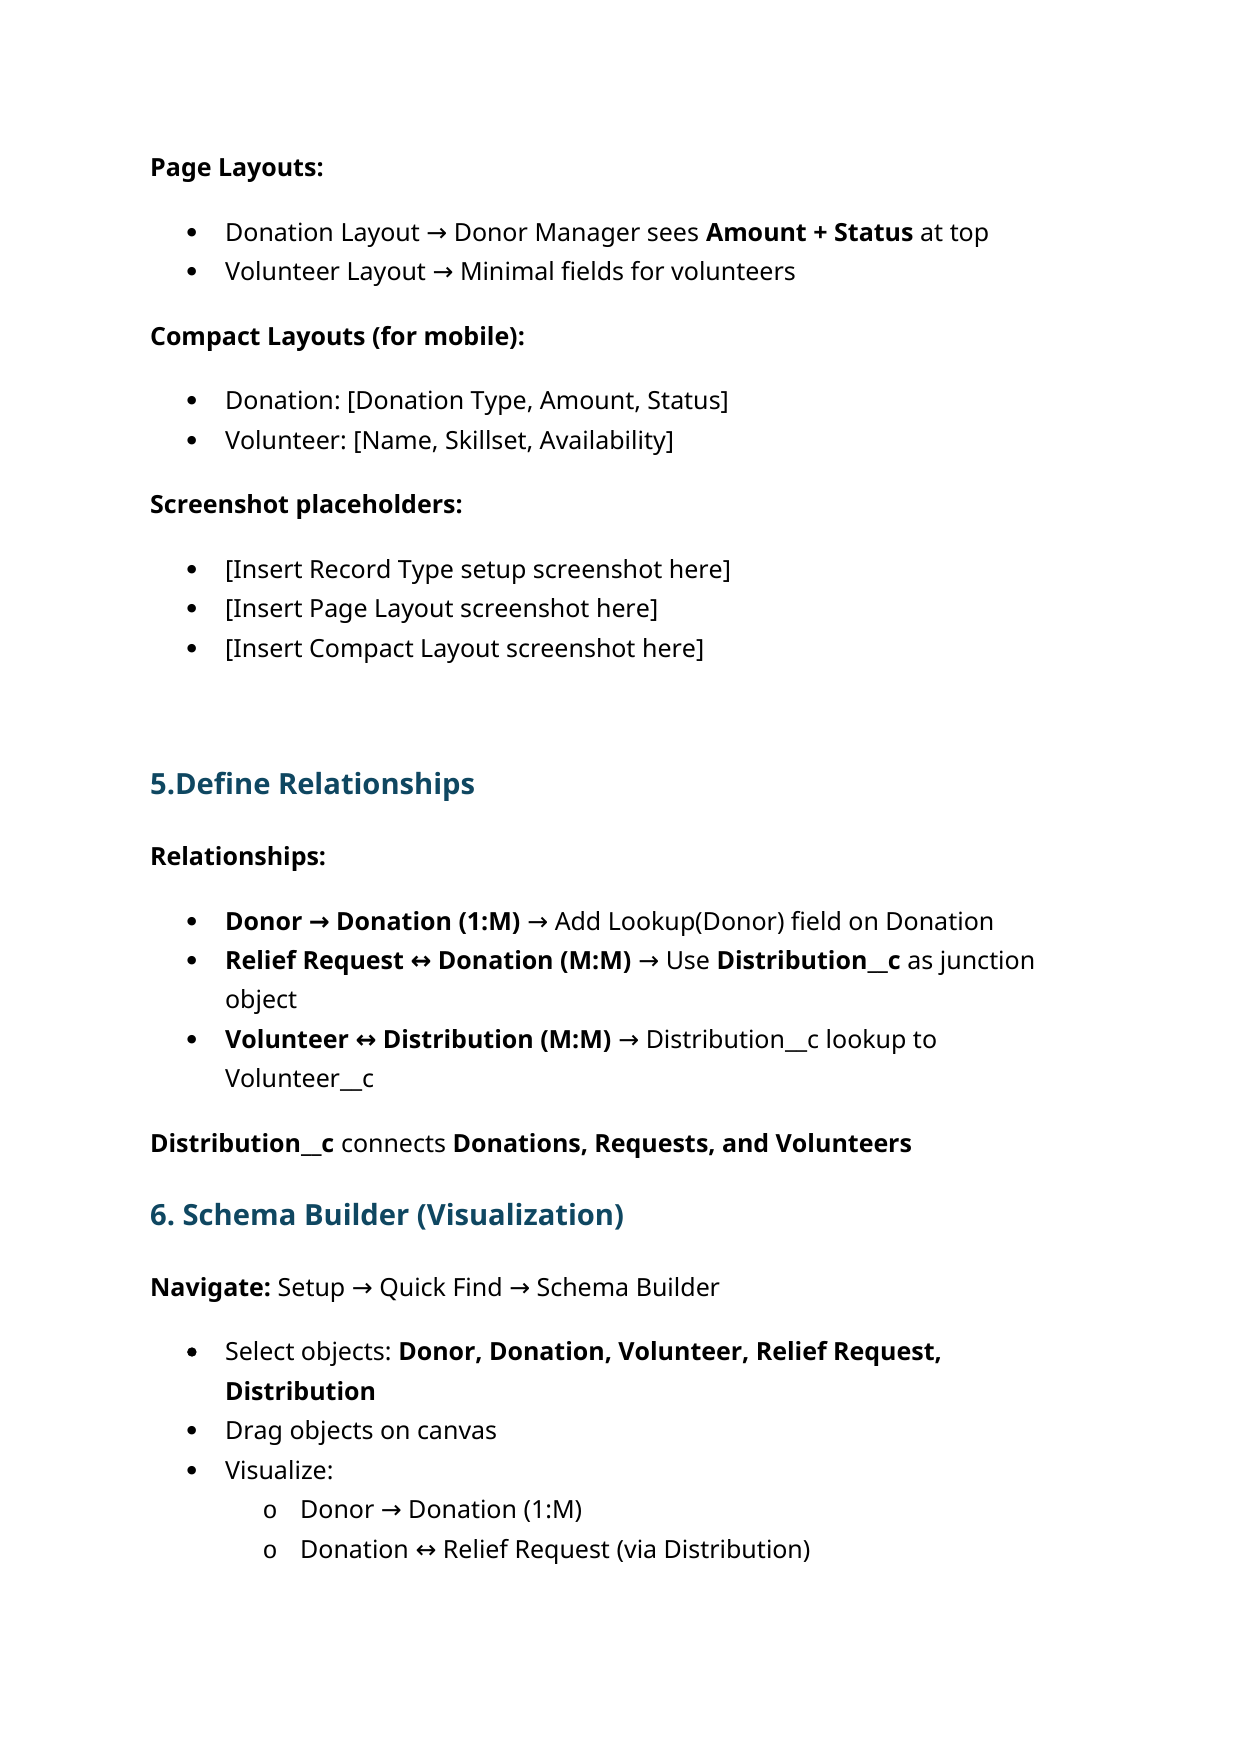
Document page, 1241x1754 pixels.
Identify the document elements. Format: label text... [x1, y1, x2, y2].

list Volunteer: [Name, Skillset, Availability] [187, 422, 1090, 456]
subtitle 6. Schema Builder (Visualization) [150, 1194, 1090, 1234]
subtitle 5.Define Relationships [150, 763, 1090, 803]
list Donor → Donation (1:M) → Add Lookup(Donor) field on Donation [187, 903, 1090, 937]
list Donation Layout → Donor Manager sees Amount + Status at top [187, 214, 1090, 248]
text Screenshot placeholders: [150, 487, 1090, 521]
list [Insert Page Layout screenshot here] [187, 591, 1090, 625]
text Compact Layouts (for mobile): [150, 318, 1090, 352]
text Relationships: [150, 839, 1090, 873]
list [Insert Compact Layout screenshot here] [187, 630, 1090, 664]
list [Insert Record Type setup screenshot here] [187, 551, 1090, 585]
text Navigate: Setup → Quick Find → Schema Builder [150, 1269, 1090, 1304]
list Visualize: [187, 1452, 1090, 1487]
list Relief Request ↔ Donation (M:M) → Use Distribution__c as junction object [187, 943, 1090, 1016]
list Volunteer Layout → Minimal fields for volunteers [187, 254, 1090, 288]
list Volunteer ↔ Distribution (M:M) → Distribution__c lookup to Volunteer__c [187, 1022, 1090, 1095]
list Select objects: Donor, Donation, Volunteer, Relief Request, Distribution [187, 1334, 1090, 1408]
text Page Layouts: [150, 150, 1090, 184]
list Donor → Donation (1:M) [262, 1492, 1090, 1526]
list Drag objects on canvas [187, 1413, 1090, 1447]
text Distribution__c connects Donations, Requests, and Volunteers [150, 1126, 1090, 1160]
list Donation ↔ Relief Request (via Distribution) [262, 1532, 1090, 1566]
list Donation: [Donation Type, Amount, Status] [187, 383, 1090, 417]
